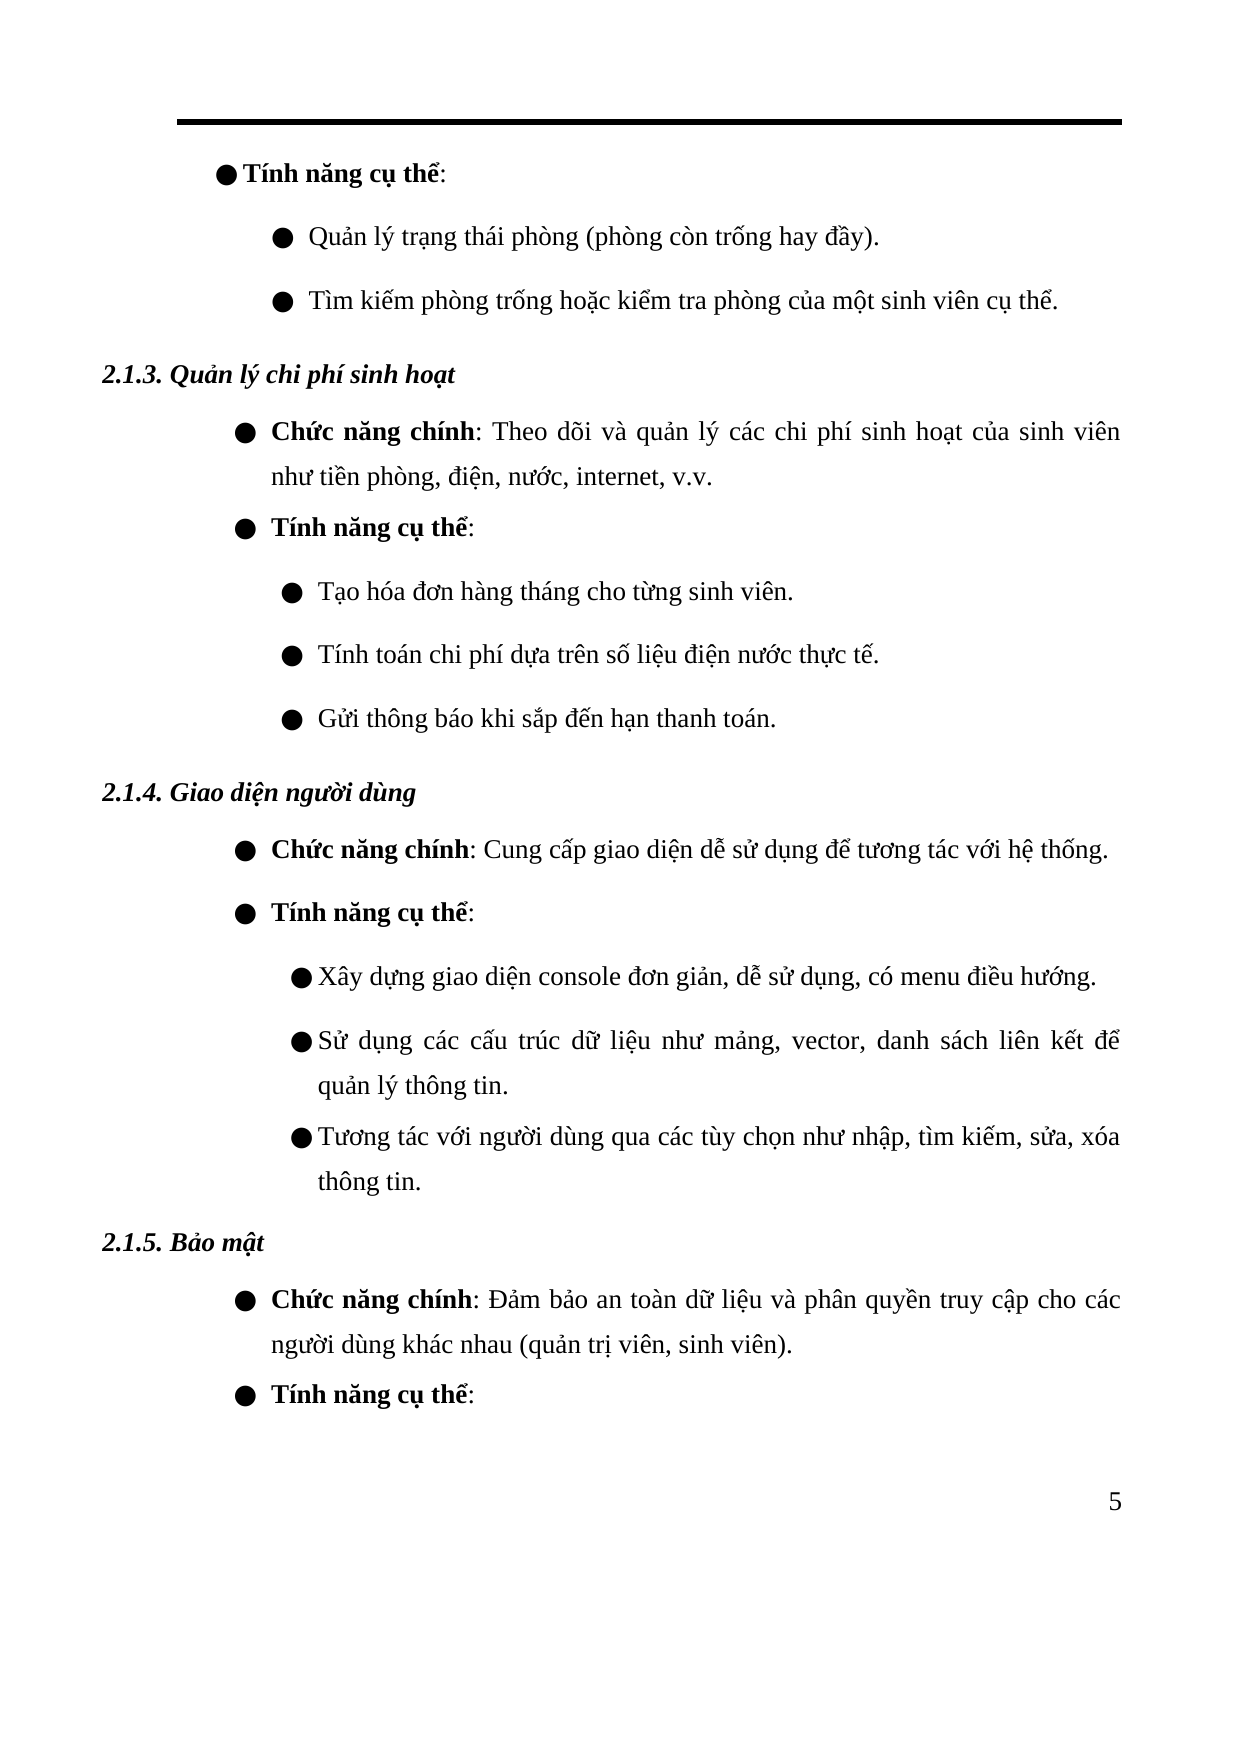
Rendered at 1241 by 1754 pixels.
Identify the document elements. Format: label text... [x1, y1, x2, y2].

list Tính năng cụ thể: [233, 496, 1122, 552]
list Tính năng cụ thể: [233, 1364, 1122, 1419]
list Chức năng chính: Cung cấp giao diện dễ sử dụng để tương tác với hệ thống. [233, 818, 1122, 873]
list Tương tác với người dùng qua các tùy chọn như nhập, tìm kiếm, sửa, xóa thông tin. [289, 1105, 1122, 1196]
list Tính năng cụ thể: [233, 882, 1122, 937]
list Sử dụng các cấu trúc dữ liệu như mảng, vector, danh sách liên kết để quản lý thông tin. [289, 1009, 1122, 1101]
list Chức năng chính: Đảm bảo an toàn dữ liệu và phân quyền truy cập cho các người dùng khác nhau (quản trị viên, sinh viên). [233, 1268, 1122, 1359]
list Tính toán chi phí dựa trên số liệu điện nước thực tế. [280, 623, 1122, 679]
list Tạo hóa đơn hàng tháng cho từng sinh viên. [280, 560, 1122, 615]
list Tính năng cụ thể: [214, 142, 1122, 197]
list Gửi thông báo khi sắp đến hạn thanh toán. [280, 687, 1122, 743]
list Quản lý trạng thái phòng (phòng còn trống hay đầy). [271, 206, 1122, 261]
subtitle 2.1.4. Giao diện người dùng [102, 776, 1122, 807]
list Chức năng chính: Theo dõi và quản lý các chi phí sinh hoạt của sinh viên như tiền phòng, điện, nước, internet, v.v. [233, 400, 1122, 491]
subtitle 2.1.5. Bảo mật [102, 1226, 1122, 1257]
subtitle 2.1.3. Quản lý chi phí sinh hoạt [102, 358, 1122, 389]
list Xây dựng giao diện console đơn giản, dễ sử dụng, có menu điều hướng. [289, 946, 1122, 1001]
list Tìm kiếm phòng trống hoặc kiểm tra phòng của một sinh viên cụ thể. [271, 269, 1122, 325]
